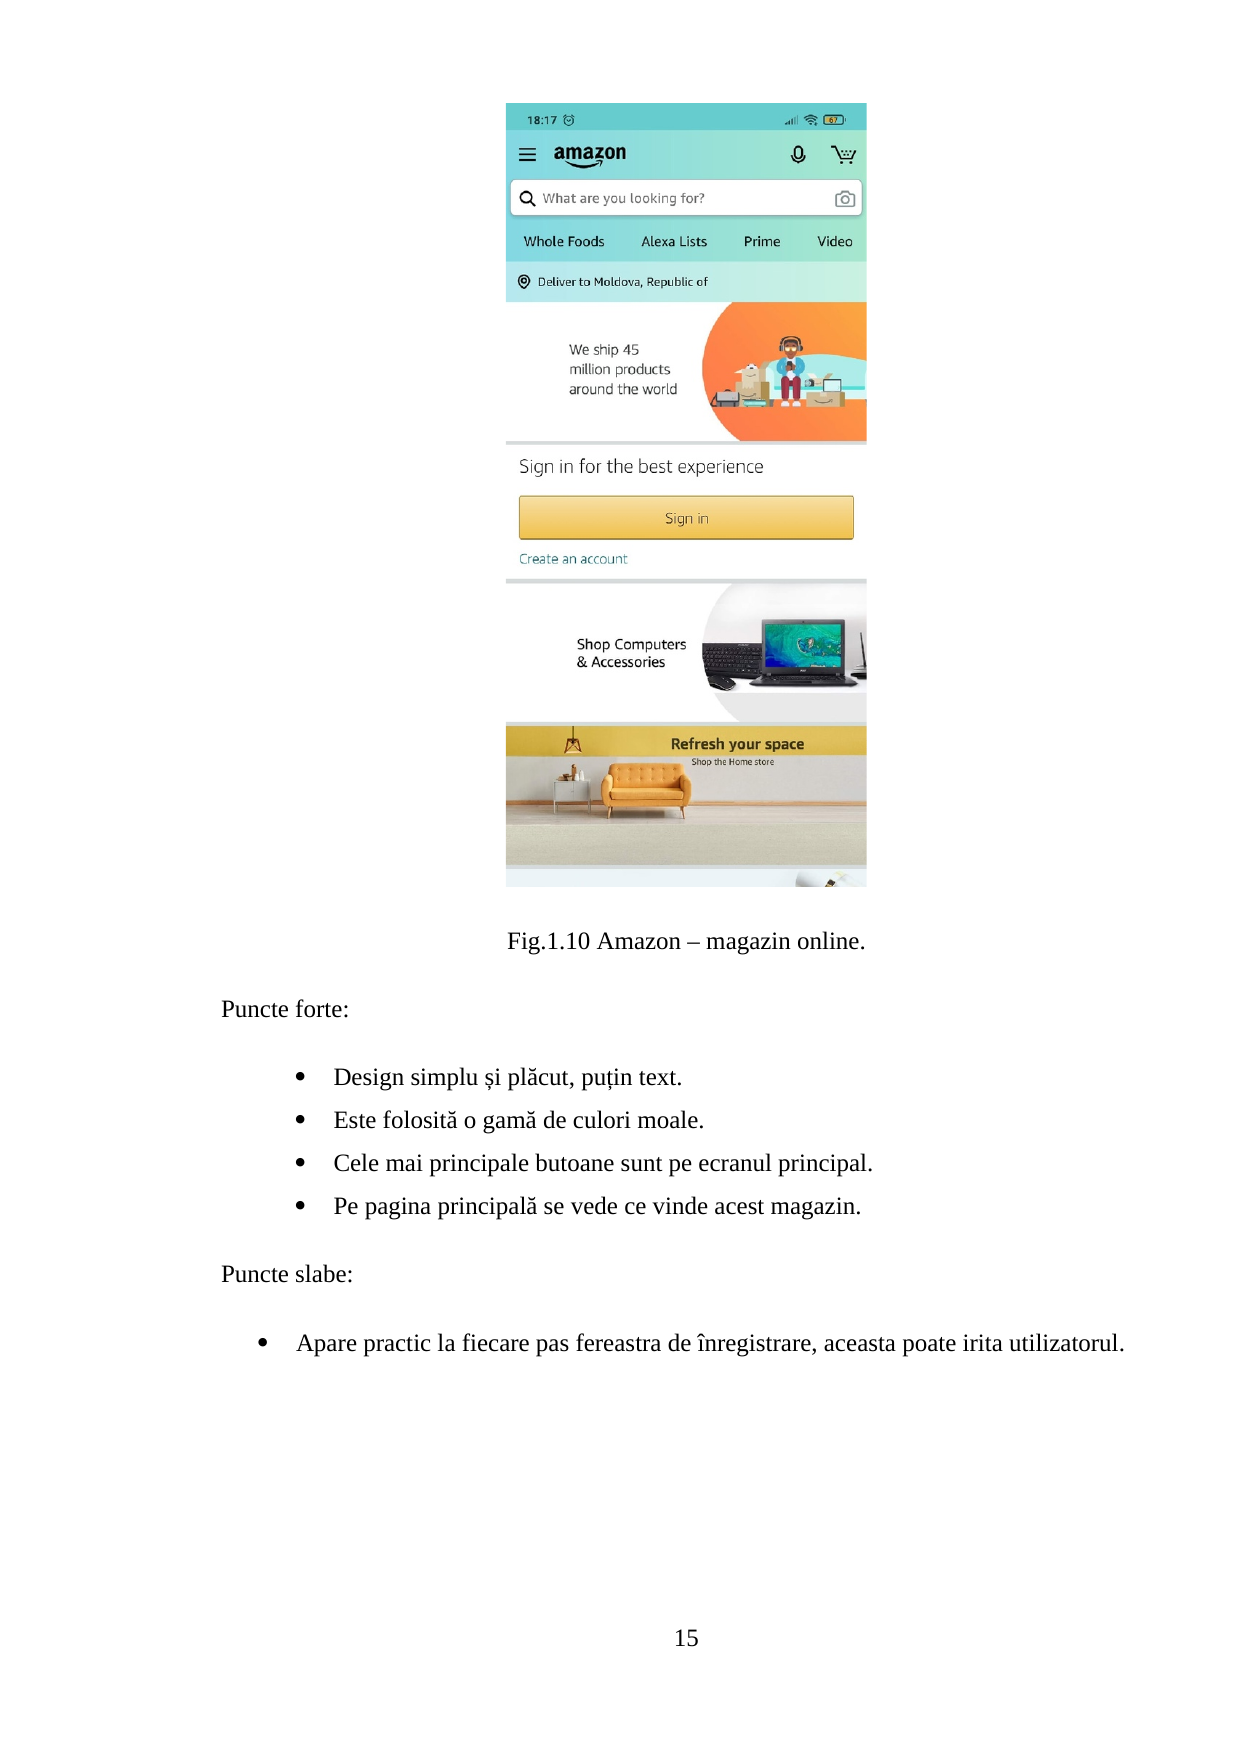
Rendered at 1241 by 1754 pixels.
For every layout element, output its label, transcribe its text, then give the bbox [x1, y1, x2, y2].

picture [505, 103, 867, 887]
list Apare practic la fiecare pas fereastra de înregistrare, aceasta poate irita utilizatorul. [258, 1328, 1152, 1356]
list Este folosită o gamă de culori moale. [296, 1105, 1152, 1134]
list Design simplu și plăcut, puțin text. [296, 1062, 1152, 1091]
text Puncte forte: [147, 994, 1152, 1023]
list Cele mai principale butoane sunt pe ecranul principal. [296, 1148, 1152, 1177]
text Puncte slabe: [147, 1259, 1152, 1288]
text Fig.1.10 Amazon – magazin online. [221, 926, 1152, 954]
list Pe pagina principală se vede ce vinde acest magazin. [296, 1191, 1152, 1220]
